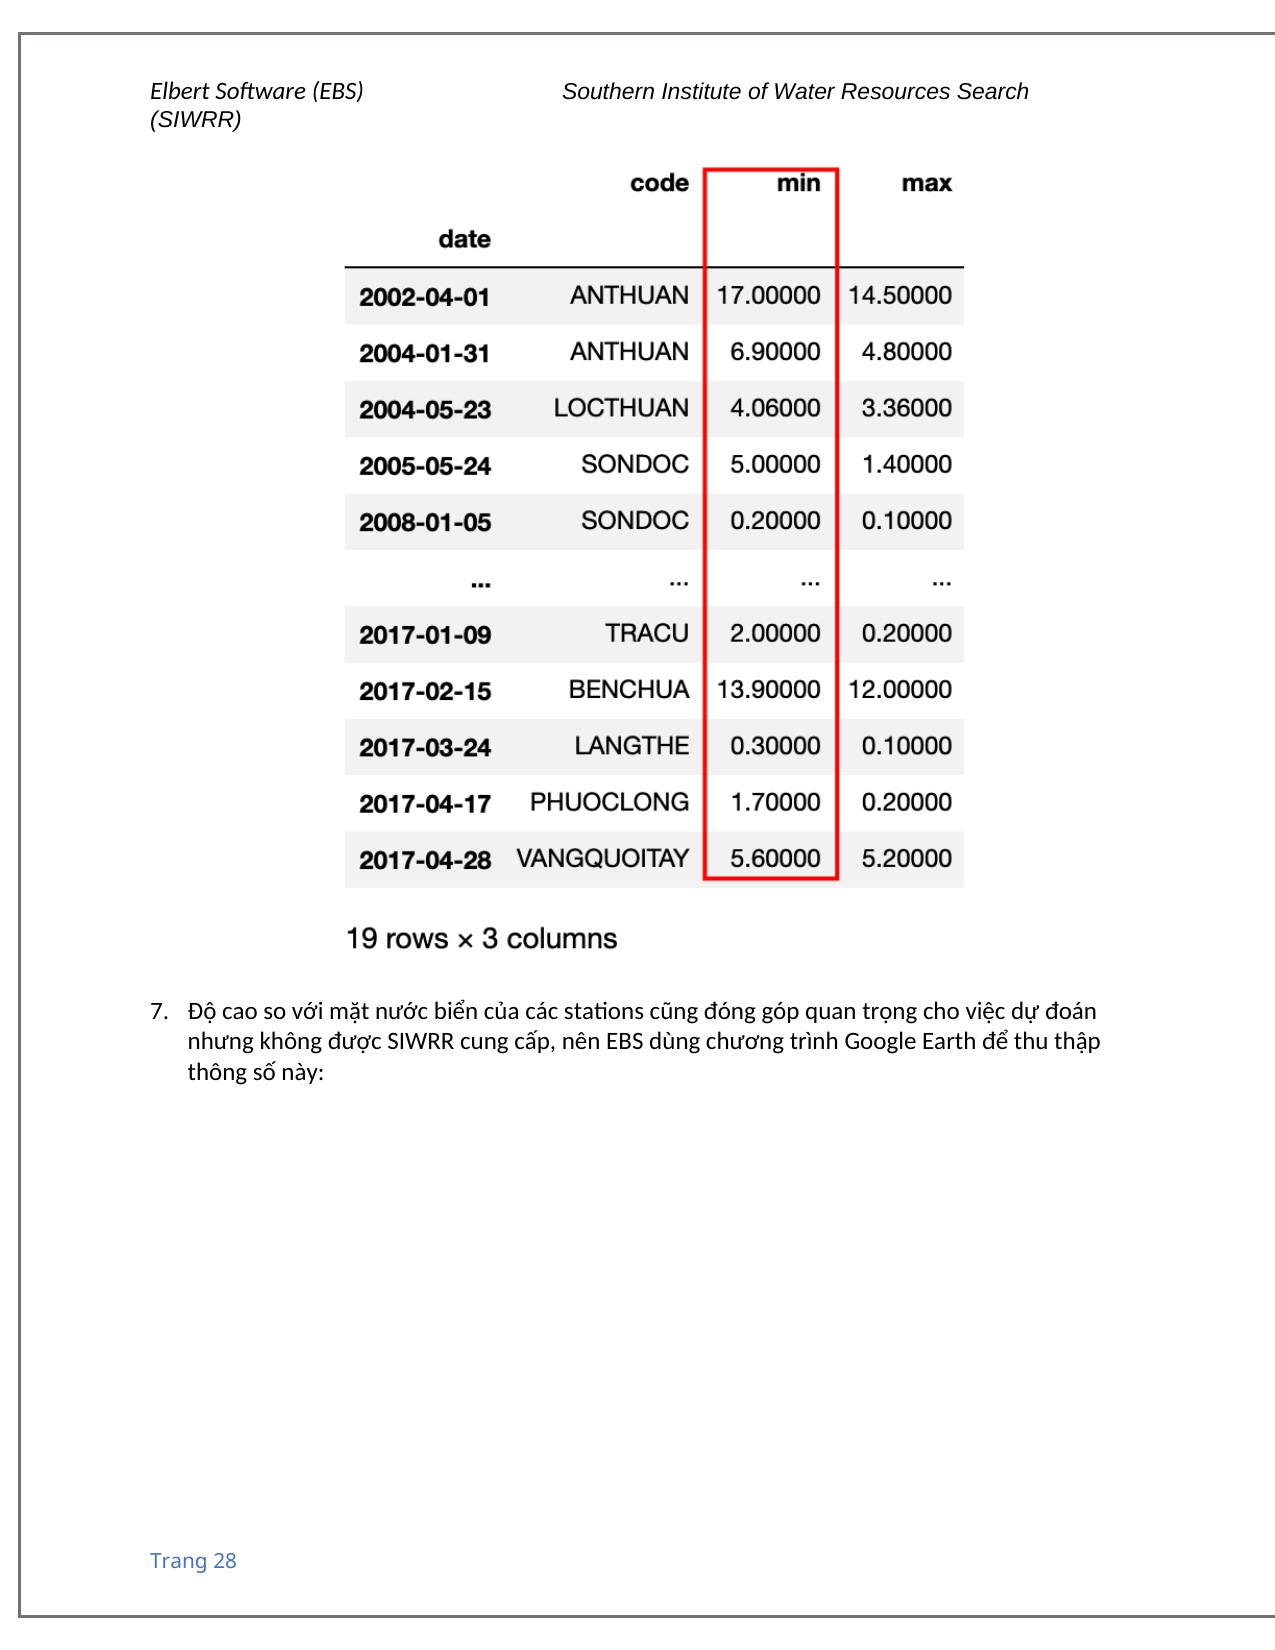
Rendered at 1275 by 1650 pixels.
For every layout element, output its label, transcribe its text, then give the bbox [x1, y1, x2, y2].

picture [328, 162, 985, 965]
list Độ cao so với mặt nước biển của các stations cũng đóng góp quan trọng cho việc dự đoán nhưng không được SIWRR cung cấp, nên EBS dùng chương trình Google Earth để thu thập thông số này: [150, 995, 1125, 1087]
